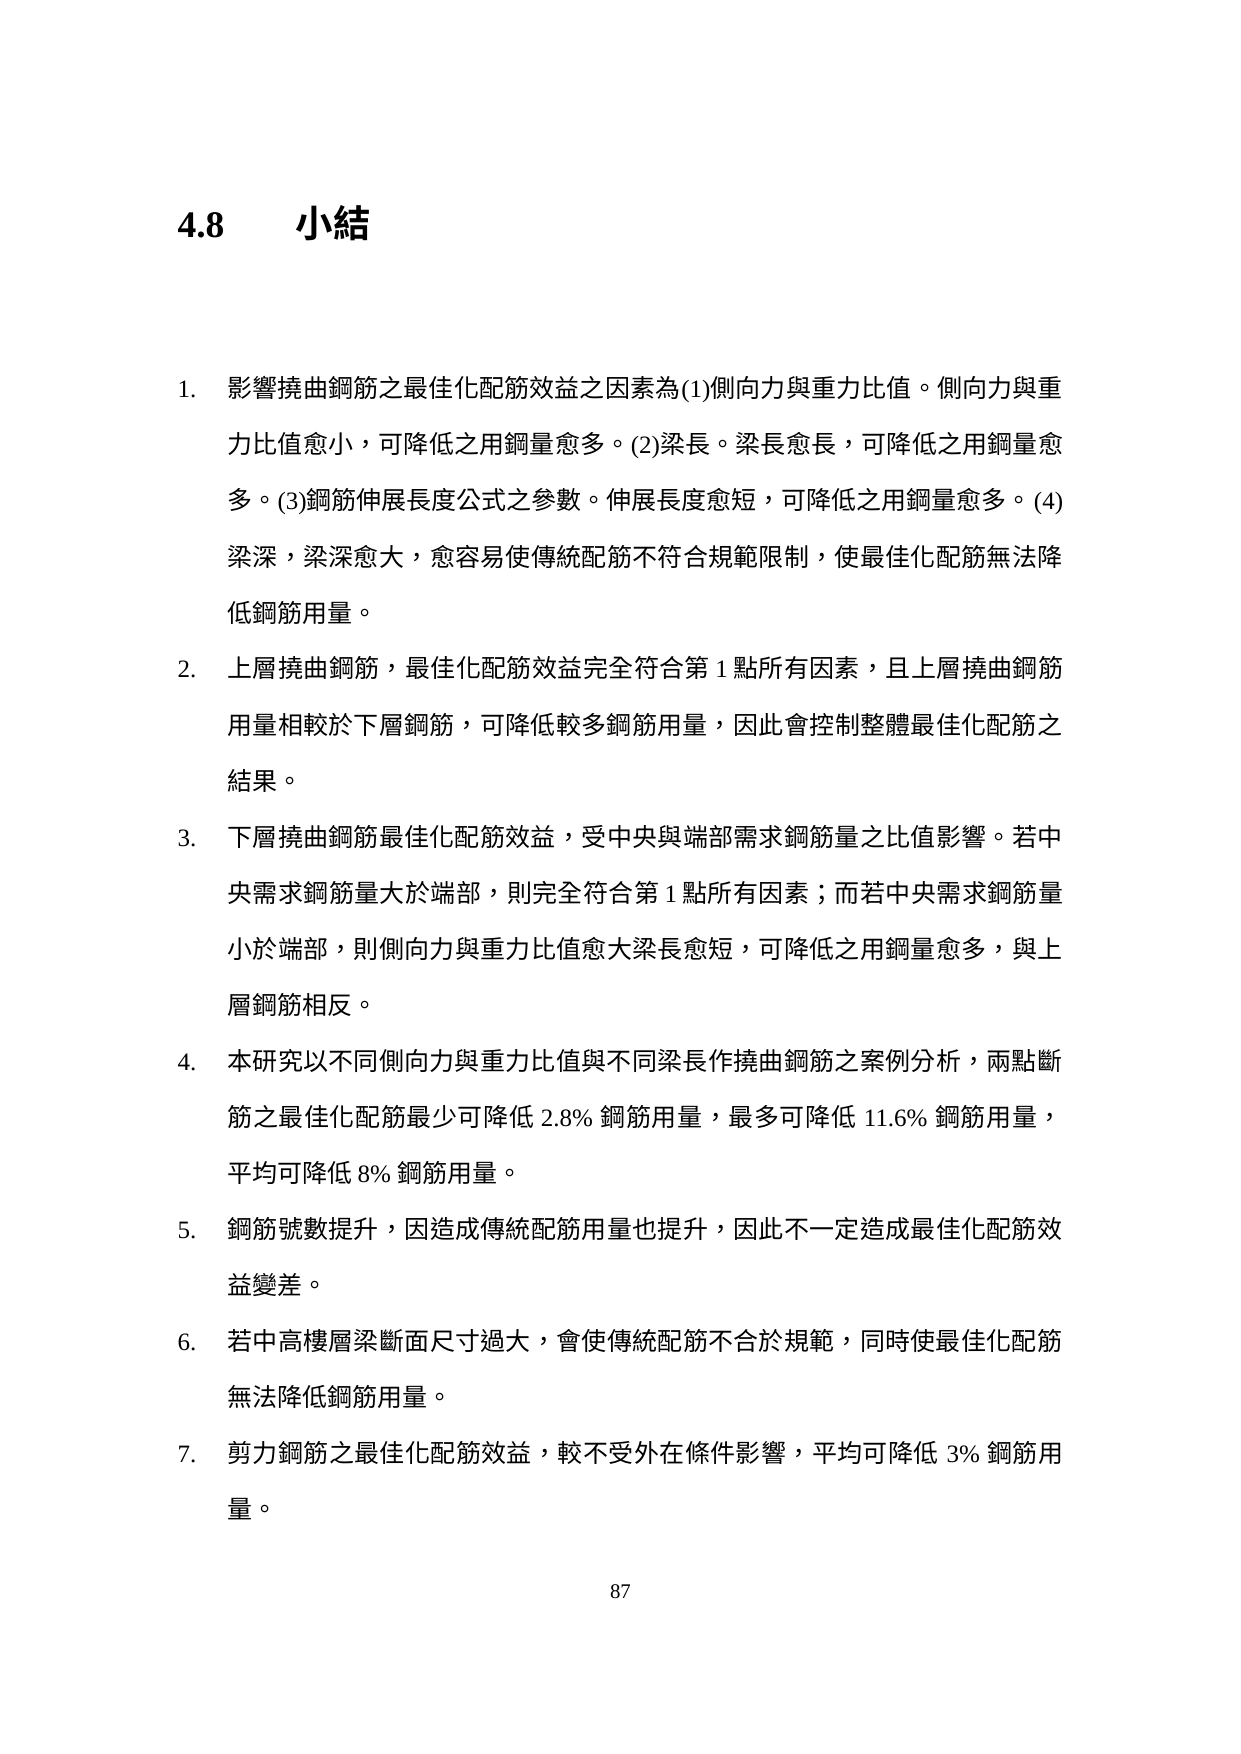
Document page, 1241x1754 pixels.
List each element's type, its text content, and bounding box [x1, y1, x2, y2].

list 上層撓曲鋼筋，最佳化配筋效益完全符合第1點所有因素，且上層撓曲鋼筋用量相較於下層鋼筋，可降低較多鋼筋用量，因此會控制整體最佳化配筋之結果。 [177, 648, 1063, 798]
list 若中高樓層梁斷面尺寸過大，會使傳統配筋不合於規範，同時使最佳化配筋無法降低鋼筋用量。 [177, 1321, 1063, 1414]
list 影響撓曲鋼筋之最佳化配筋效益之因素為(1)側向力與重力比值。側向力與重力比值愈小，可降低之用鋼量愈多。(2)梁長。梁長愈長，可降低之用鋼量愈多。(3)鋼筋伸展長度公式之參數。伸展長度愈短，可降低之用鋼量愈多。(4)梁深，梁深愈大，愈容易使傳統配筋不符合規範限制，使最佳化配筋無法降低鋼筋用量。 [177, 368, 1063, 630]
list 本研究以不同側向力與重力比值與不同梁長作撓曲鋼筋之案例分析，兩點斷筋之最佳化配筋最少可降低2.8% 鋼筋用量，最多可降低 11.6% 鋼筋用量，平均可降低8% 鋼筋用量。 [177, 1041, 1063, 1191]
list 下層撓曲鋼筋最佳化配筋效益，受中央與端部需求鋼筋量之比值影響。若中央需求鋼筋量大於端部，則完全符合第1點所有因素；而若中央需求鋼筋量小於端部，則側向力與重力比值愈大梁長愈短，可降低之用鋼量愈多，與上層鋼筋相反。 [177, 816, 1063, 1023]
list 鋼筋號數提升，因造成傳統配筋用量也提升，因此不一定造成最佳化配筋效益變差。 [177, 1209, 1063, 1303]
list 剪力鋼筋之最佳化配筋效益，較不受外在條件影響，平均可降低3% 鋼筋用量。 [177, 1433, 1063, 1526]
subtitle 小結 [177, 184, 1063, 259]
